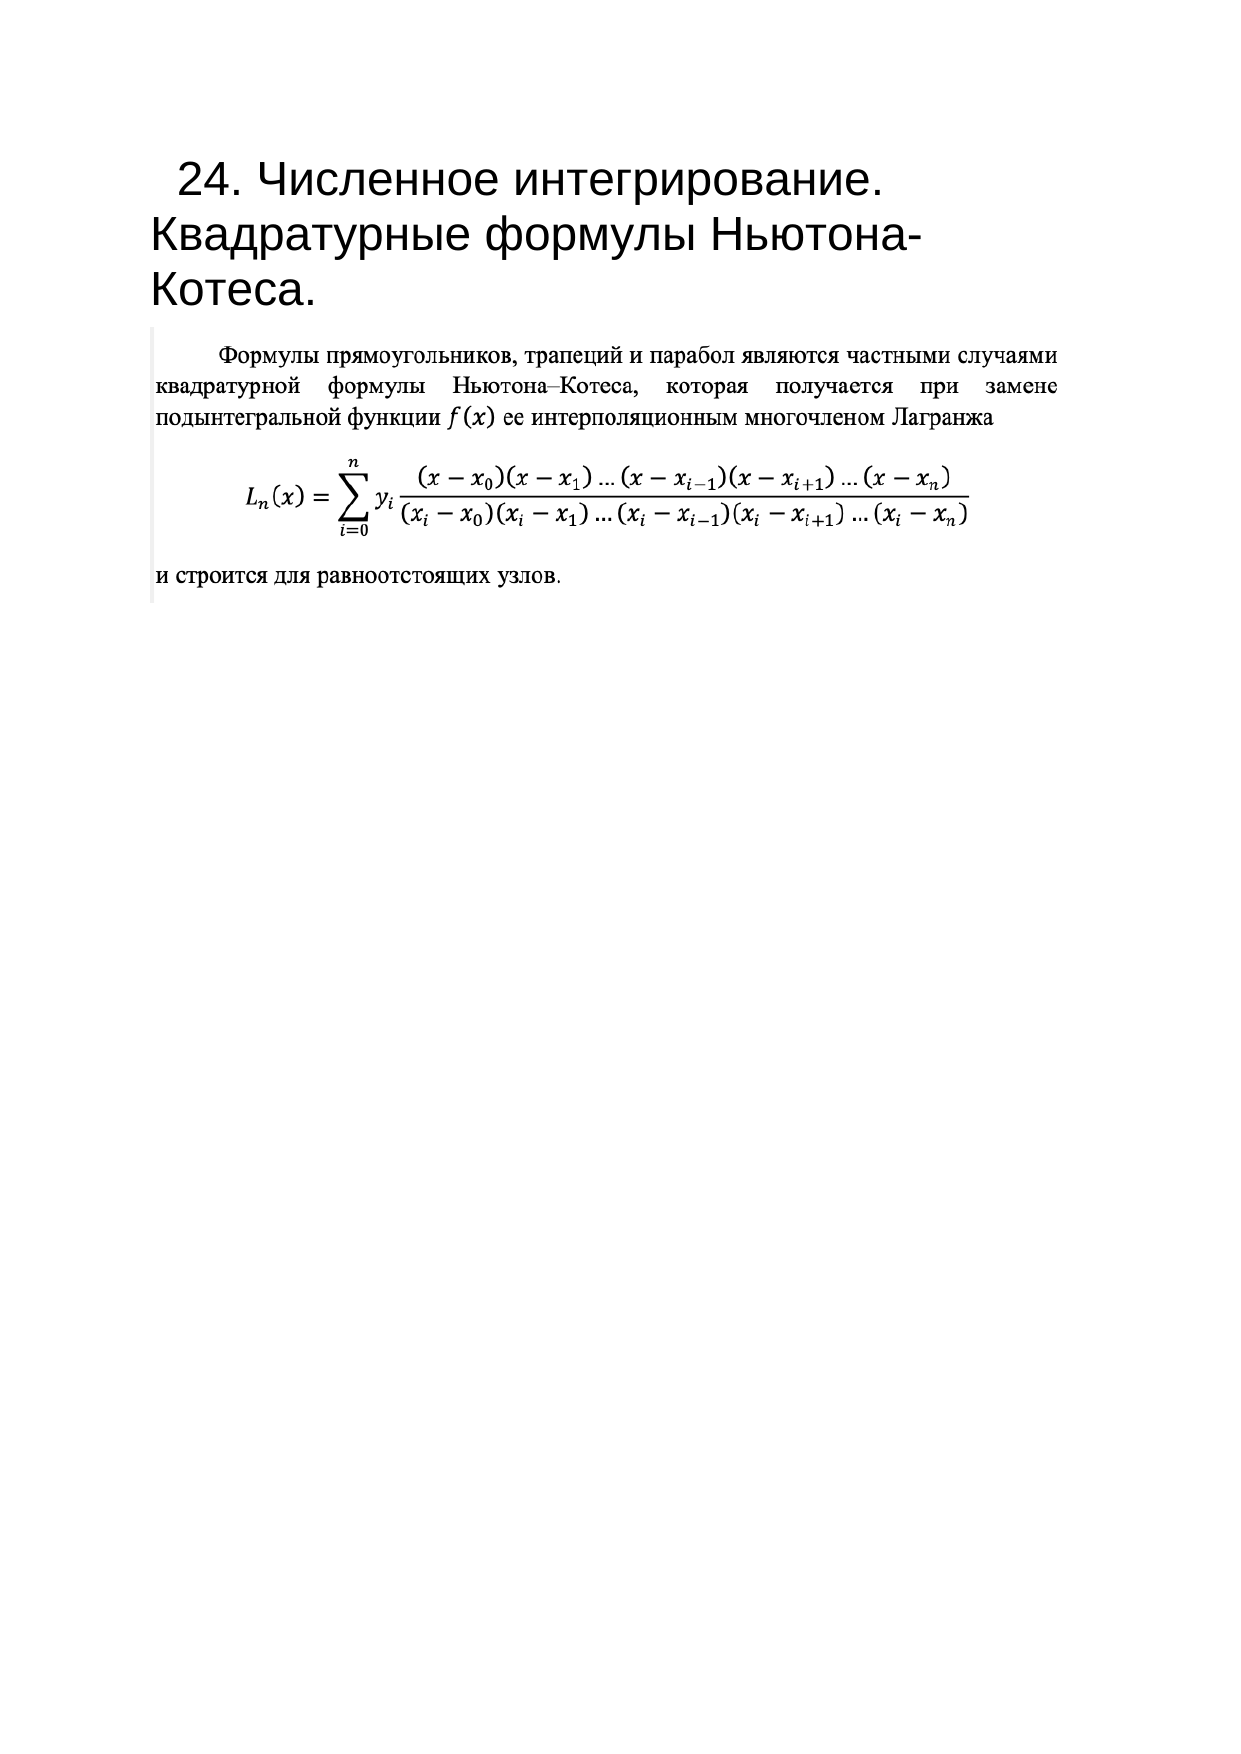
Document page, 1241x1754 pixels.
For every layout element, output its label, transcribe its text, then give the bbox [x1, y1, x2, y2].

picture [150, 327, 1091, 603]
subtitle 24. Численное интегрирование. Квадратурные формулы Ньютона-Котеса. [150, 150, 1090, 315]
